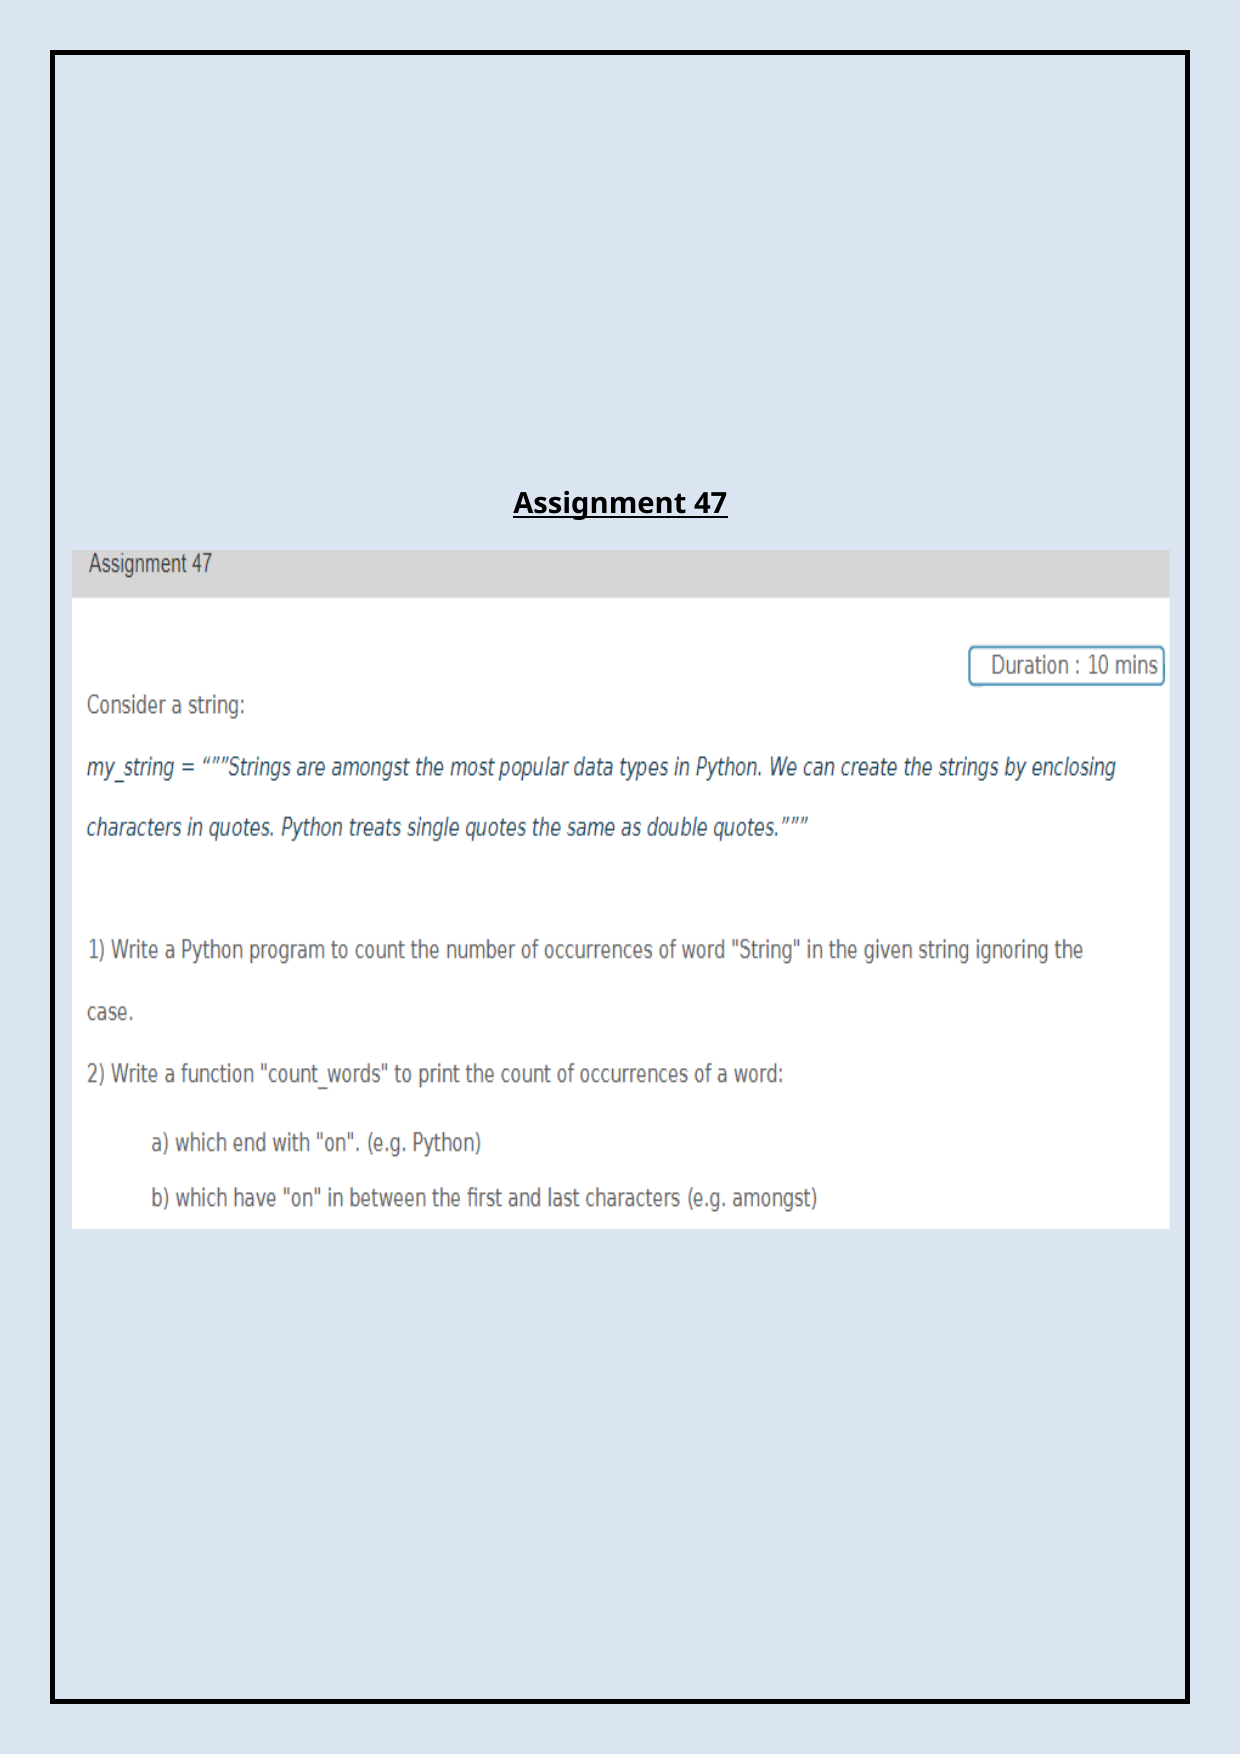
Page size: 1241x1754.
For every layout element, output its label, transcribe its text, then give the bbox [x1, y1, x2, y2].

picture [71, 550, 1170, 1229]
text Assignment 47 [150, 482, 1090, 522]
